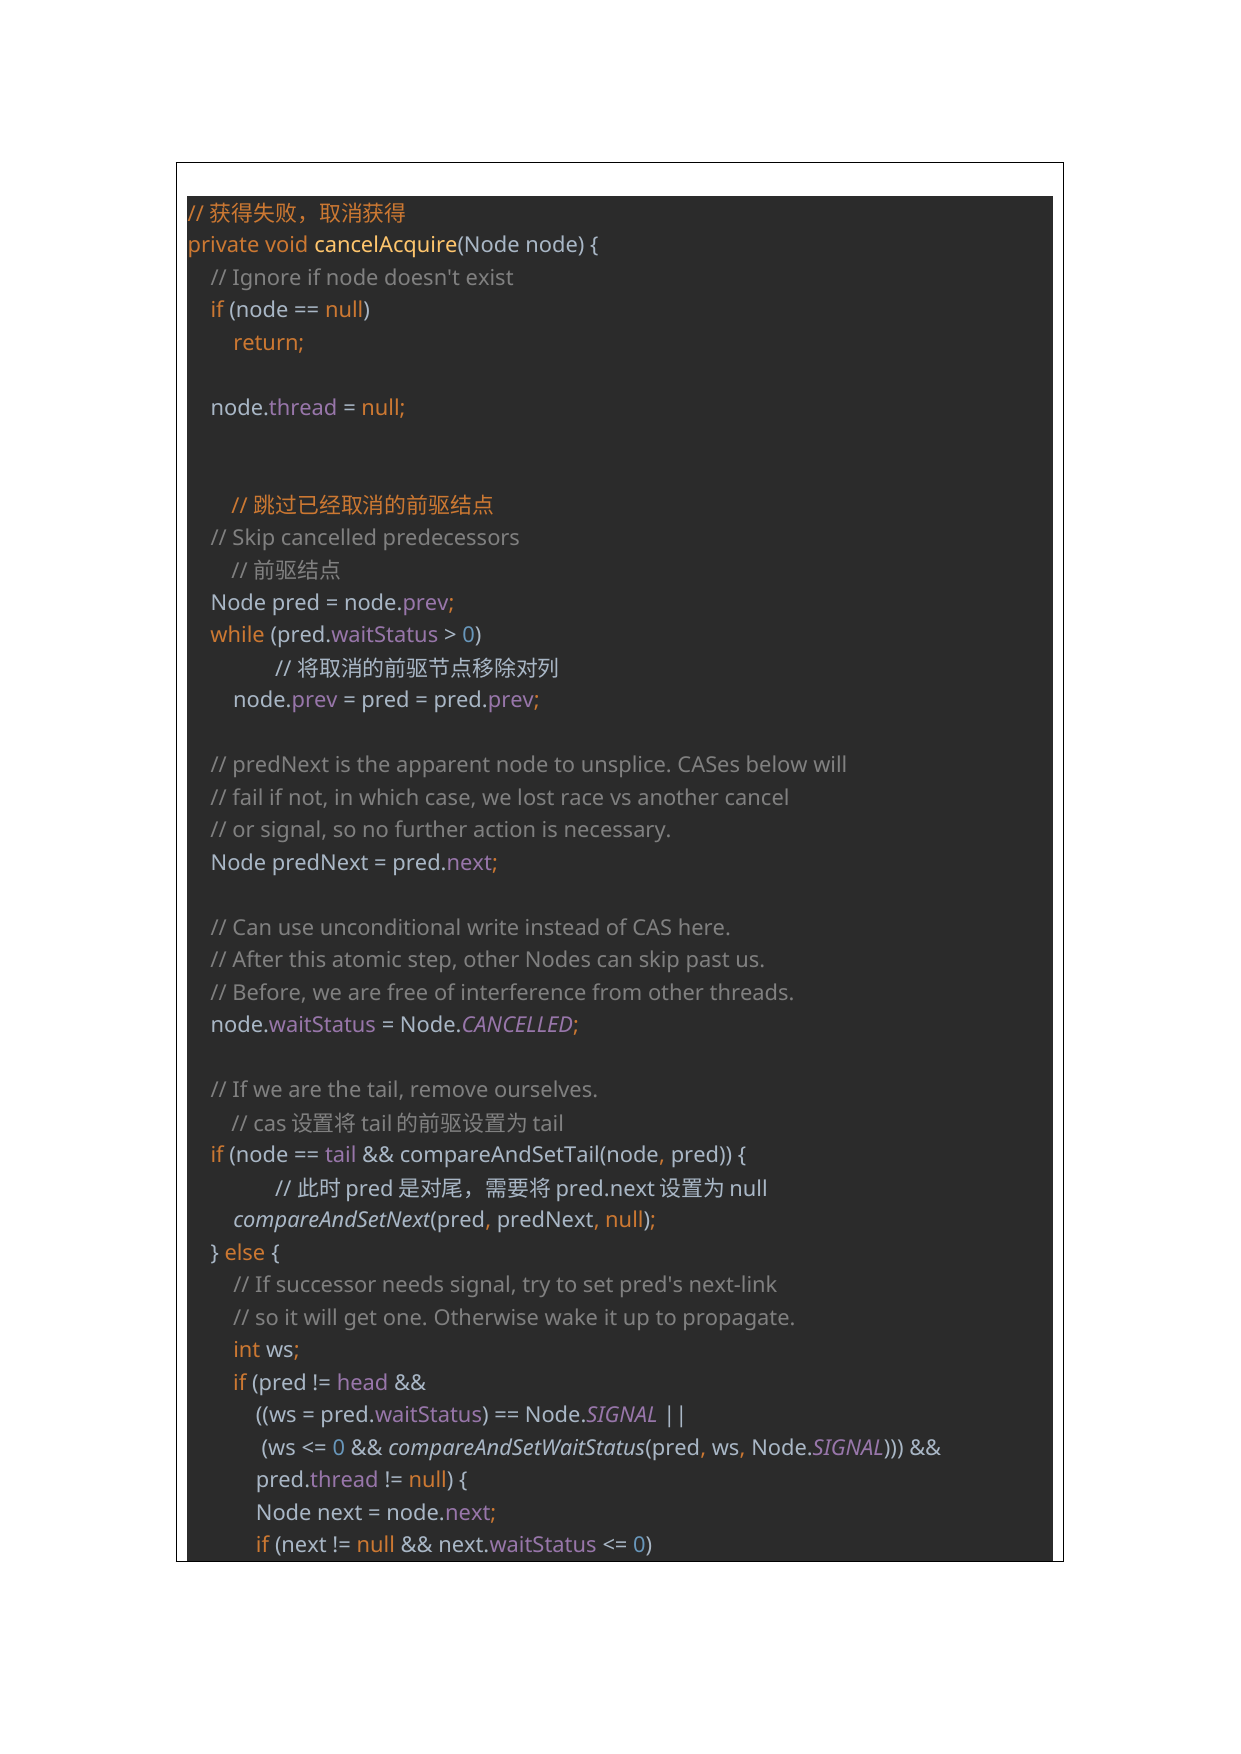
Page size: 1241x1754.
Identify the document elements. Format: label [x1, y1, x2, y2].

table_header [177, 163, 1063, 1561]
